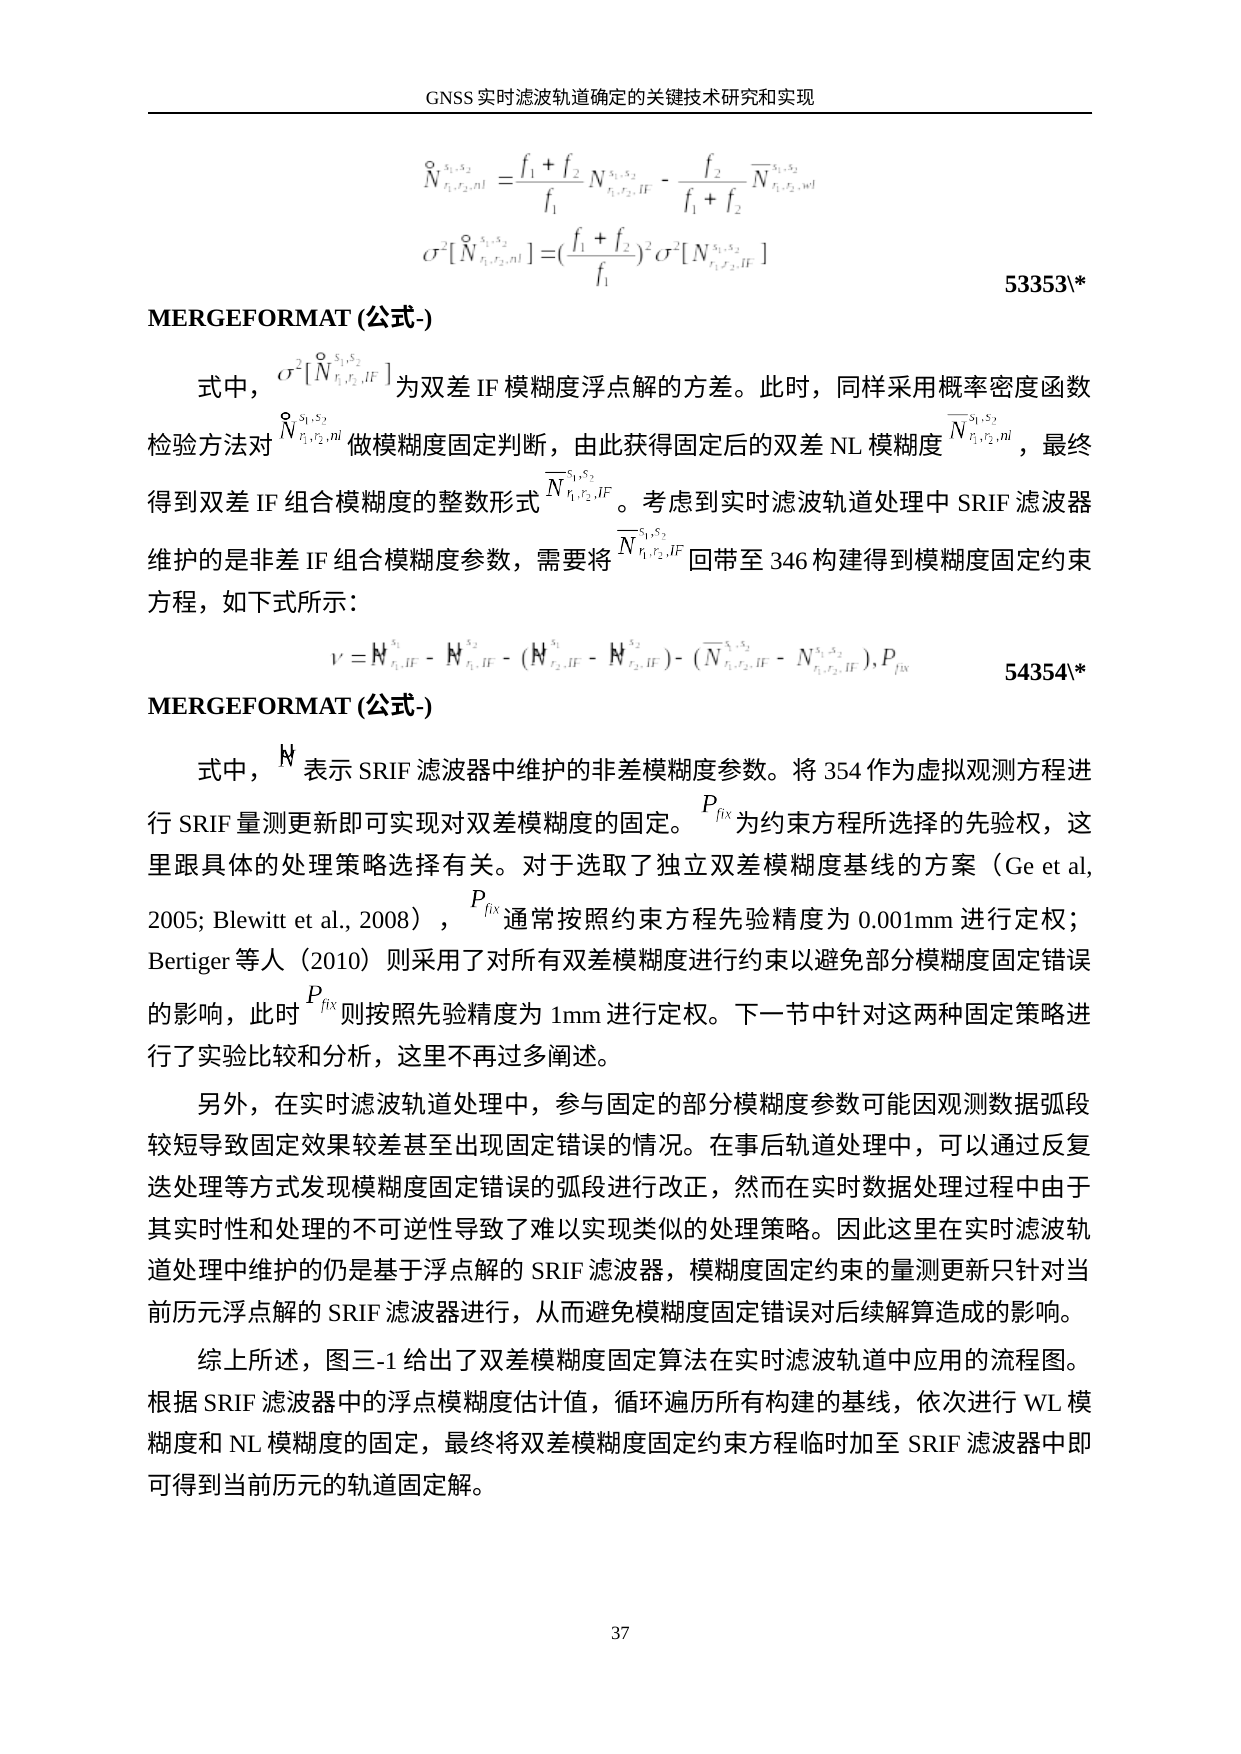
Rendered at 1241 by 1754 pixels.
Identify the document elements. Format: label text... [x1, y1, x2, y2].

text 式中，表示SRIF滤波器中维护的非差模糊度参数。将作为虚拟观测方程进行SRIF量测更新即可实现对双差模糊度的固定。为约束方程所选择的先验权，这里跟具体的处理策略选择有关。对于选取了独立双差模糊度基线的方案（Ge et al, 2005; Blewitt et al., 2008），通常按照约束方程先验精度为0.001mm进行定权；Bertiger等人（2010）则采用了对所有双差模糊度进行约束以避免部分模糊度固定错误的影响，此时则按照先验精度为1mm进行定权。下一节中针对这两种固定策略进行了实验比较和分析，这里不再过多阐述。 [148, 734, 1092, 1072]
text 另外，在实时滤波轨道处理中，参与固定的部分模糊度参数可能因观测数据弧段较短导致固定效果较差甚至出现固定错误的情况。在事后轨道处理中，可以通过反复迭处理等方式发现模糊度固定错误的弧段进行改正，然而在实时数据处理过程中由于其实时性和处理的不可逆性导致了难以实现类似的处理策略。因此这里在实时滤波轨道处理中维护的仍是基于浮点解的SRIF滤波器，模糊度固定约束的量测更新只针对当前历元浮点解的SRIF滤波器进行，从而避免模糊度固定错误对后续解算造成的影响。 [148, 1079, 1092, 1329]
text 综上所述，图3-6给出了双差模糊度固定算法在实时滤波轨道中应用的流程图。根据SRIF滤波器中的浮点模糊度估计值，循环遍历所有构建的基线，依次进行WL模糊度和NL模糊度的固定，最终将双差模糊度固定约束方程临时加至SRIF滤波器中即可得到当前历元的轨道固定解。 [148, 1335, 1092, 1502]
text 式中，为双差IF模糊度浮点解的方差。此时，同样采用概率密度函数检验方法对做模糊度固定判断，由此获得固定后的双差NL模糊度，最终得到双差IF组合模糊度的整数形式。考虑到实时滤波轨道处理中SRIF滤波器维护的是非差IF组合模糊度参数，需要将回带至构建得到模糊度固定约束方程，如下式所示： [148, 347, 1092, 618]
